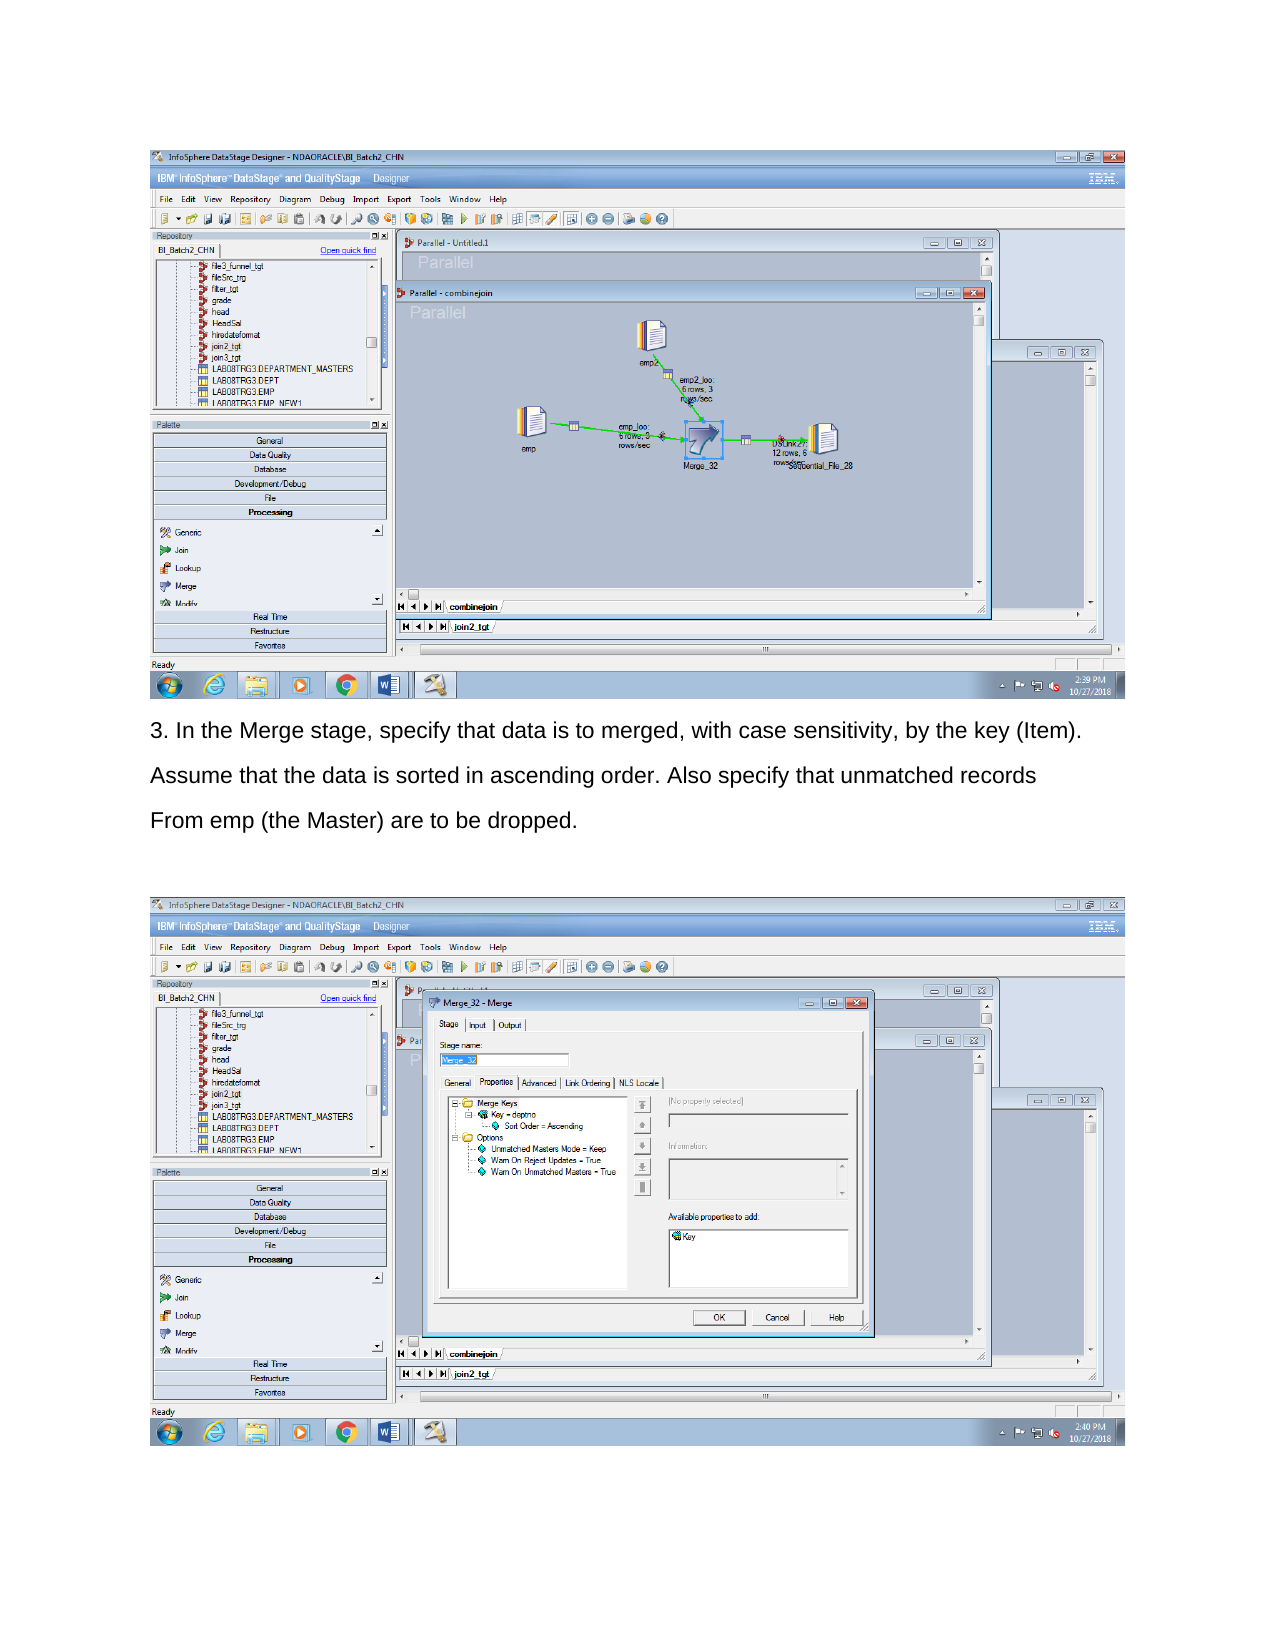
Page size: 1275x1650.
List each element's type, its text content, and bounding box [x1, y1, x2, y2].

text Assume that the data is sorted in ascending order. Also specify that unmatched records [150, 762, 1125, 788]
picture [150, 150, 1125, 699]
text From emp (the Master) are to be dropped. [150, 807, 1125, 833]
text 3. In the Merge stage, specify that data is to merged, with case sensitivity, by the key (Item). [150, 717, 1125, 743]
picture [150, 897, 1125, 1446]
